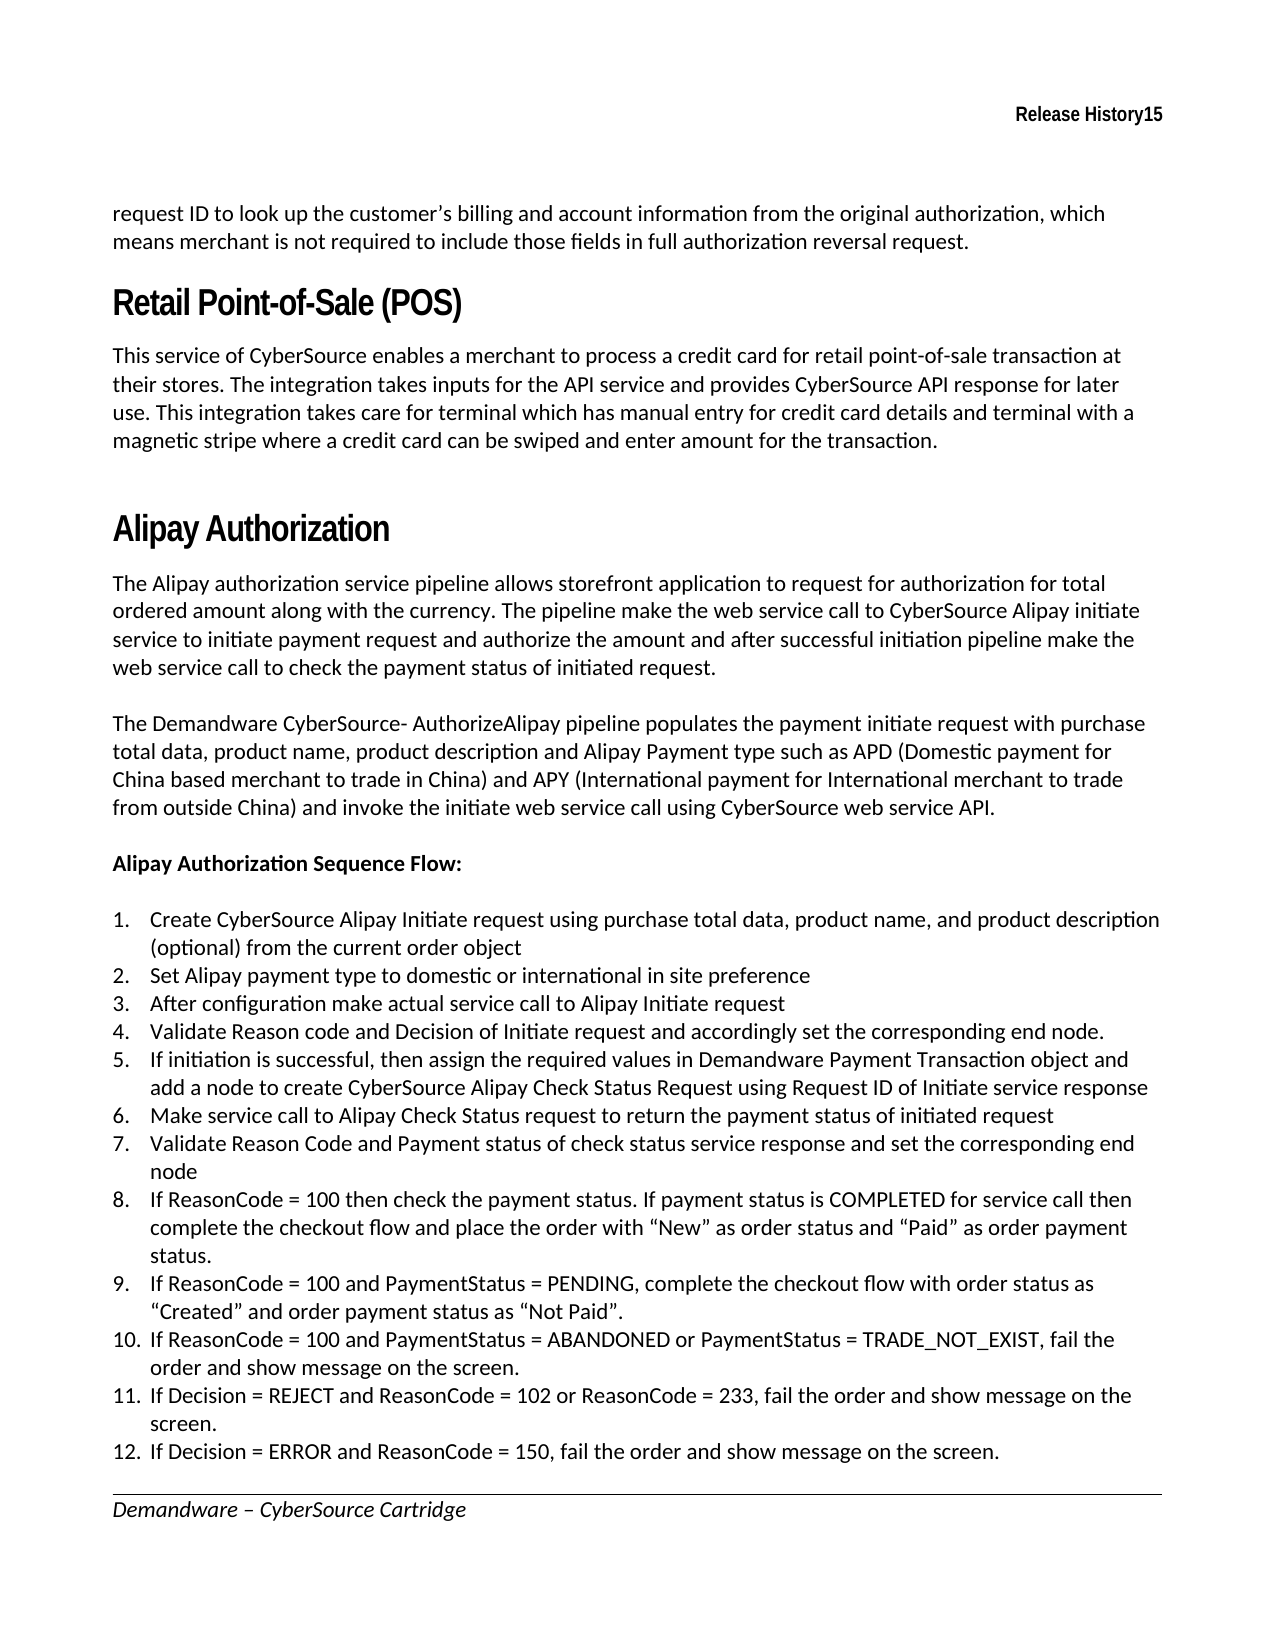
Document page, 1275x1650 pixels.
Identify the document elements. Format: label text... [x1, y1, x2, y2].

list If ReasonCode = 100 then check the payment status. If payment status is COMPLETED for service call then complete the checkout flow and place the order with “New” as order status and “Paid” as order payment status. [112, 1185, 1162, 1269]
list Validate Reason code and Decision of Initiate request and accordingly set the corresponding end node. [112, 1017, 1162, 1045]
list Validate Reason Code and Payment status of check status service response and set the corresponding end node [112, 1129, 1162, 1185]
list If initiation is successful, then assign the required values in Demandware Payment Transaction object and add a node to create CyberSource Alipay Check Status Request using Request ID of Initiate service response [112, 1045, 1162, 1101]
list If Decision = REJECT and ReasonCode = 102 or ReasonCode = 233, fail the order and show message on the screen. [112, 1381, 1162, 1437]
subtitle Alipay Authorization [112, 507, 1162, 550]
list Alipay Authorization Sequence Flow: [112, 849, 1162, 877]
subtitle Retail Point-of-Sale (POS) [112, 280, 1162, 323]
list The Alipay authorization service pipeline allows storefront application to request for authorization for total ordered amount along with the currency. The pipeline make the web service call to CyberSource Alipay initiate service to initiate payment request and authorize the amount and after successful initiation pipeline make the web service call to check the payment status of initiated request. [112, 569, 1162, 681]
list If Decision = ERROR and ReasonCode = 150, fail the order and show message on the screen. [112, 1437, 1162, 1465]
list If ReasonCode = 100 and PaymentStatus = PENDING, complete the checkout flow with order status as “Created” and order payment status as “Not Paid”. [112, 1269, 1162, 1325]
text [112, 199, 1162, 255]
list Create CyberSource Alipay Initiate request using purchase total data, product name, and product description (optional) from the current order object [112, 905, 1162, 961]
list The Demandware CyberSource- AuthorizeAlipay pipeline populates the payment initiate request with purchase total data, product name, product description and Alipay Payment type such as APD (Domestic payment for China based merchant to trade in China) and APY (International payment for International merchant to trade from outside China) and invoke the initiate web service call using CyberSource web service API. [112, 709, 1162, 821]
list Make service call to Alipay Check Status request to return the payment status of initiated request [112, 1101, 1162, 1129]
list If ReasonCode = 100 and PaymentStatus = ABANDONED or PaymentStatus = TRADE_NOT_EXIST, fail the order and show message on the screen. [112, 1325, 1162, 1381]
list After configuration make actual service call to Alipay Initiate request [112, 989, 1162, 1017]
text This service of CyberSource enables a merchant to process a credit card for retail point-of-sale transaction at their stores. The integration takes inputs for the API service and provides CyberSource API response for later use. This integration takes care for terminal which has manual entry for credit card details and terminal with a magnetic stripe where a credit card can be swiped and enter amount for the transaction. [112, 342, 1162, 454]
list Set Alipay payment type to domestic or international in site preference [112, 961, 1162, 989]
